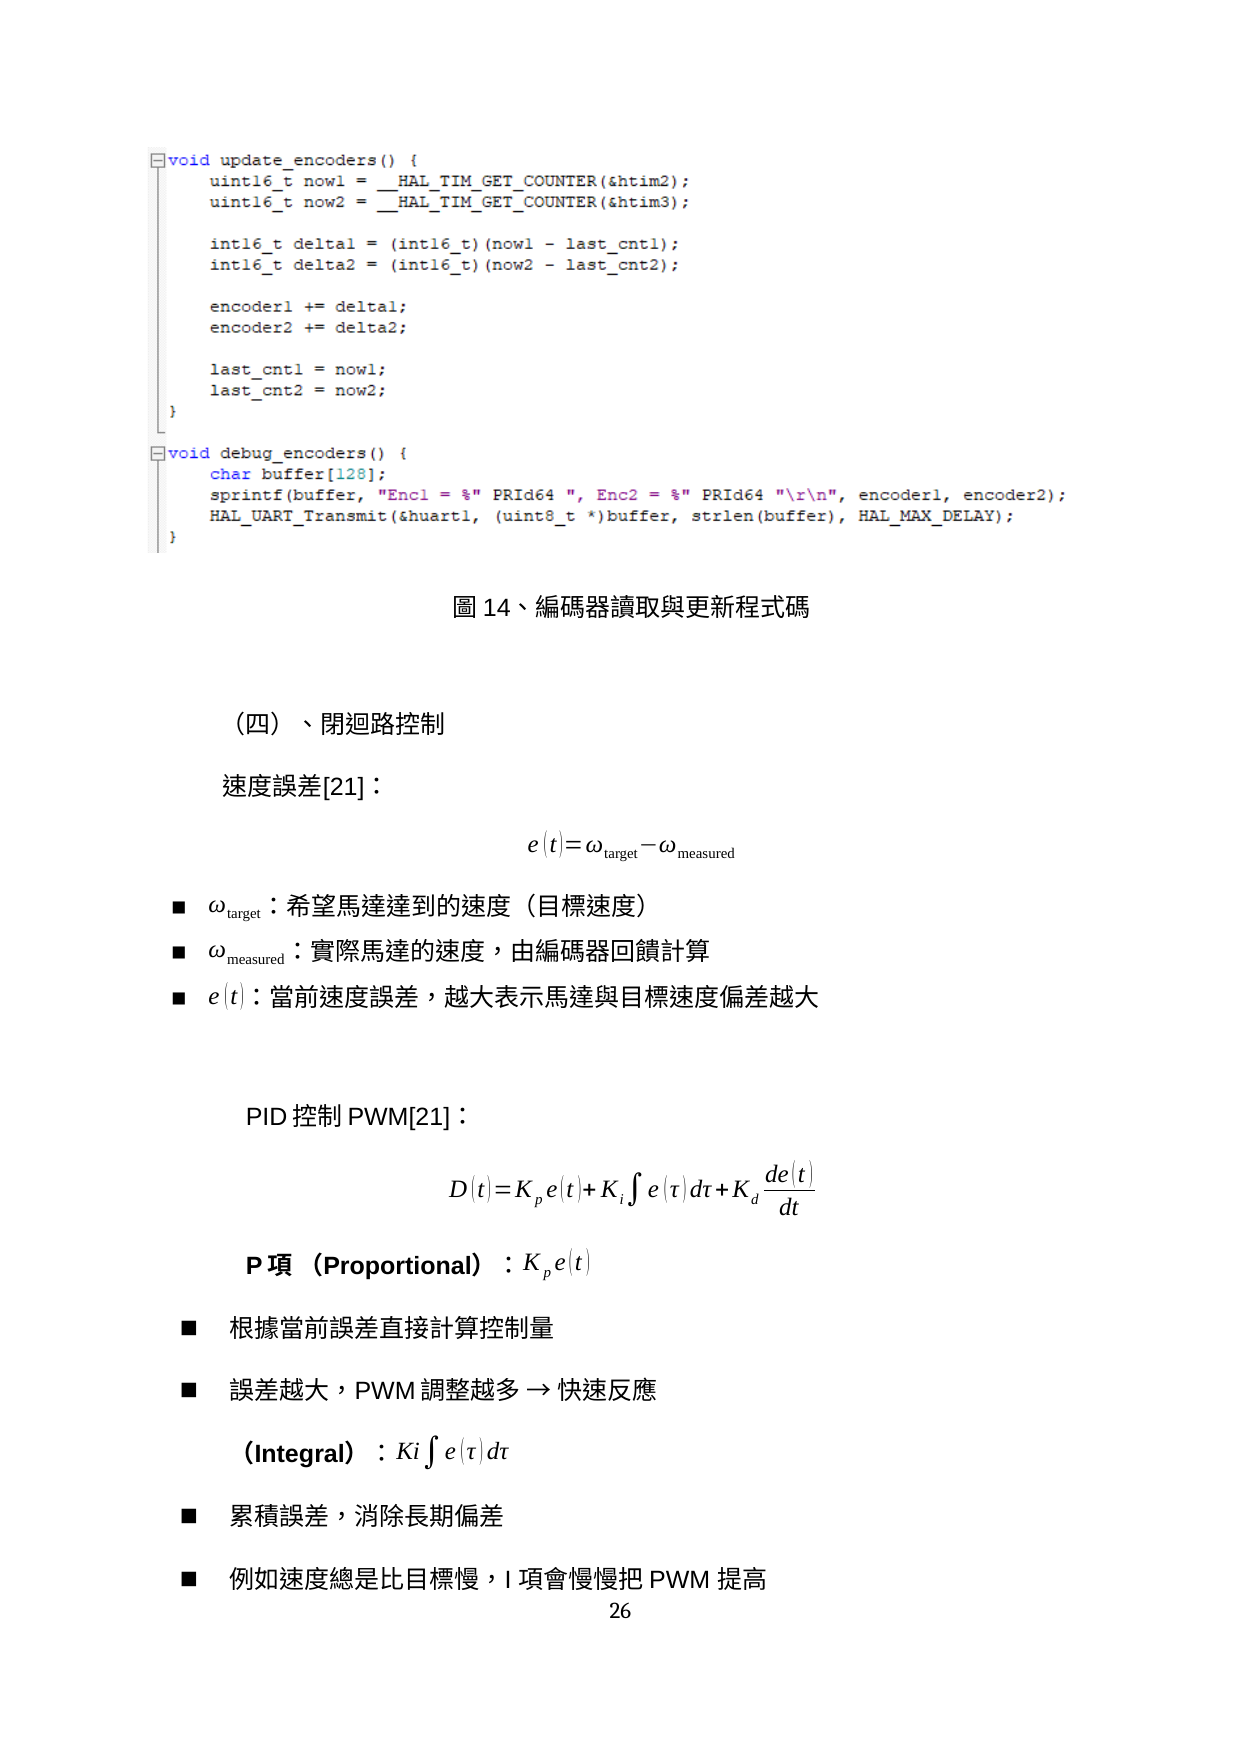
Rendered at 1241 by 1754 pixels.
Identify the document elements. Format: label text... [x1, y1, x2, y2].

list ：實際馬達的速度，由編碼器回饋計算 [171, 932, 1092, 972]
list 根據當前誤差直接計算控制量 [179, 1308, 1092, 1344]
picture [147, 147, 1128, 553]
list （Integral）： [229, 1433, 1092, 1471]
list 誤差越大，PWM調整越多 → 快速反應 [179, 1371, 1092, 1407]
list 例如速度總是比目標慢，I 項會慢慢把 PWM 提高 [179, 1559, 1092, 1596]
list 累積誤差，消除長期偏差 [179, 1497, 1092, 1533]
text PID控制PWM[21]： [171, 1096, 1092, 1133]
text （四）、閉迴路控制 [171, 704, 1092, 741]
list ：當前速度誤差，越大表示馬達與目標速度偏差越大 [171, 977, 1092, 1016]
text 速度誤差[21]： [171, 767, 1092, 803]
list ：希望馬達達到的速度（目標速度） [171, 887, 1092, 926]
text P項 （Proportional）： [171, 1246, 1092, 1282]
text 圖14、編碼器讀取與更新程式碼 [171, 553, 1092, 624]
